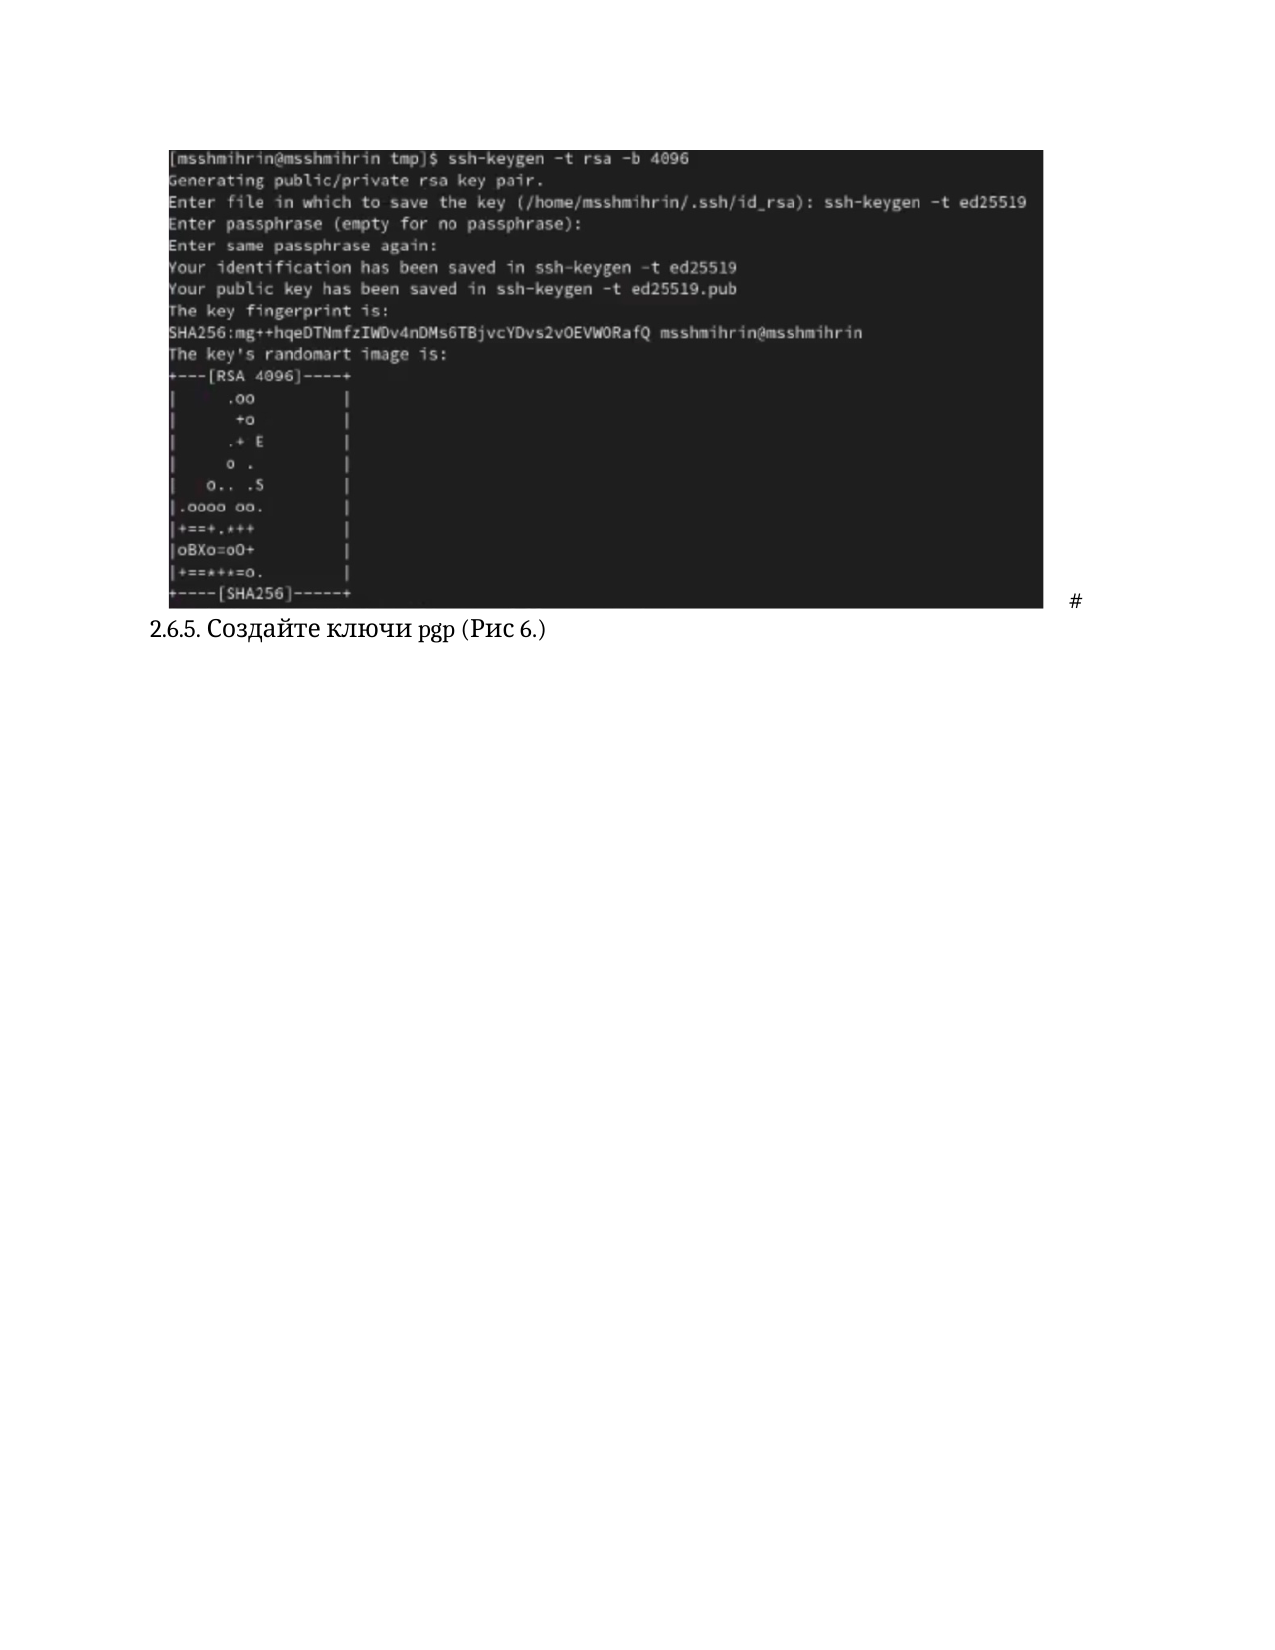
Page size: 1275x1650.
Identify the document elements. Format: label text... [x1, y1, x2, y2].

picture [168, 150, 1044, 609]
